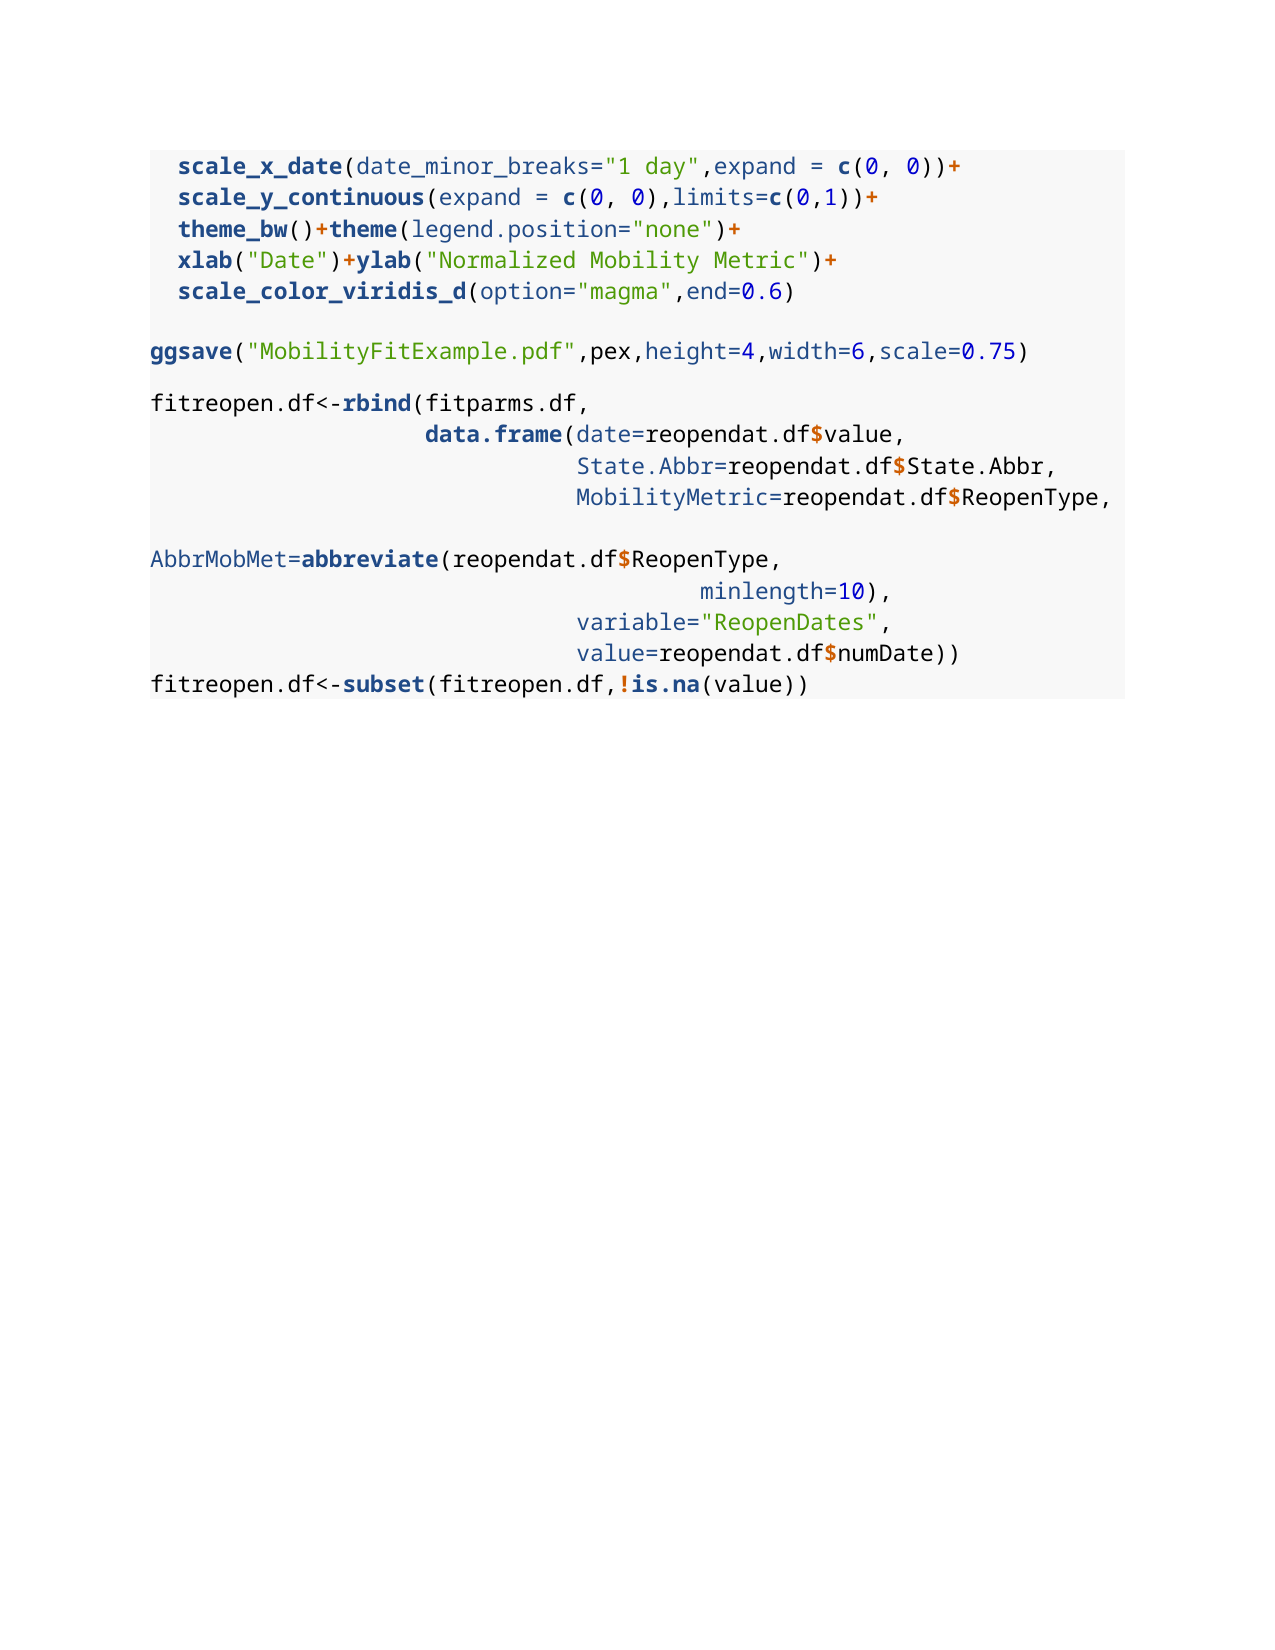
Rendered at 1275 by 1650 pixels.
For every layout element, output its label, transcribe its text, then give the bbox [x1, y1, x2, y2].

text fitreopen.df<-rbind(fitparms.df, data.frame(date=reopendat.df$value, State.Abbr=reopendat.df$State.Abbr, MobilityMetric=reopendat.df$ReopenType, AbbrMobMet=abbreviate(reopendat.df$ReopenType, minlength=10), variable="ReopenDates", value=reopendat.df$numDate)) fitreopen.df<-subset(fitreopen.df,!is.na(value)) [150, 387, 1125, 699]
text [150, 150, 1125, 366]
